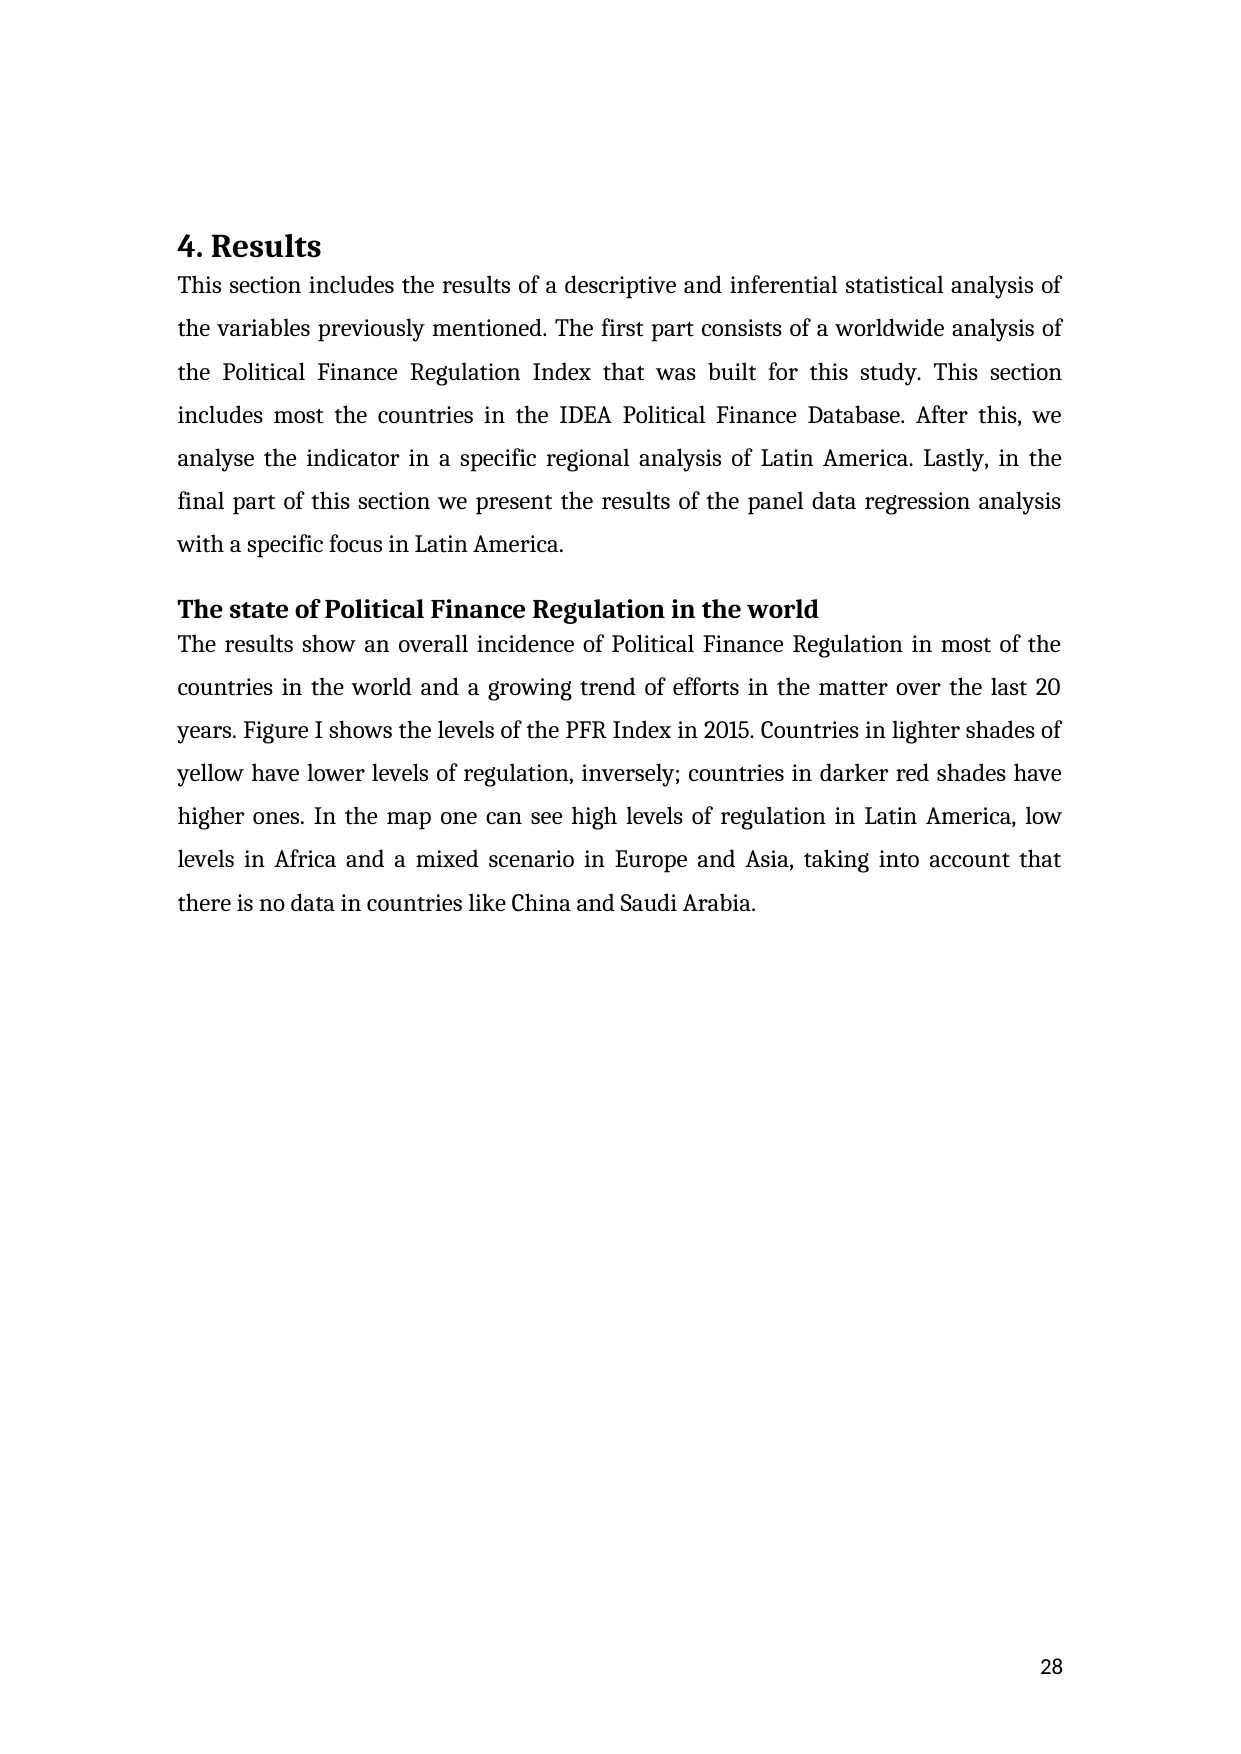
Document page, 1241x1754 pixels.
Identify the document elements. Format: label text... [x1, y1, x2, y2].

text This section includes the results of a descriptive and inferential statistical analysis of the variables previously mentioned. The first part consists of a worldwide analysis of the Political Finance Regulation Index that was built for this study. This section includes most the countries in the IDEA Political Finance Database. After this, we analyse the indicator in a specific regional analysis of Latin America. Lastly, in the final part of this section we present the results of the panel data regression analysis with a specific focus in Latin America. [177, 271, 1063, 559]
text The results show an overall incidence of Political Finance Regulation in most of the countries in the world and a growing trend of efforts in the matter over the last 20 years. Figure I shows the levels of the PFR Index in 2015. Countries in lighter shades of yellow have lower levels of regulation, inversely; countries in darker red shades have higher ones. In the map one can see high levels of regulation in Latin America, low levels in Africa and a mixed scenario in Europe and Asia, taking into account that there is no data in countries like China and Saudi Arabia. [177, 630, 1063, 917]
subtitle The state of Political Finance Regulation in the world [177, 594, 1063, 625]
subtitle 4. Results [177, 227, 1063, 266]
